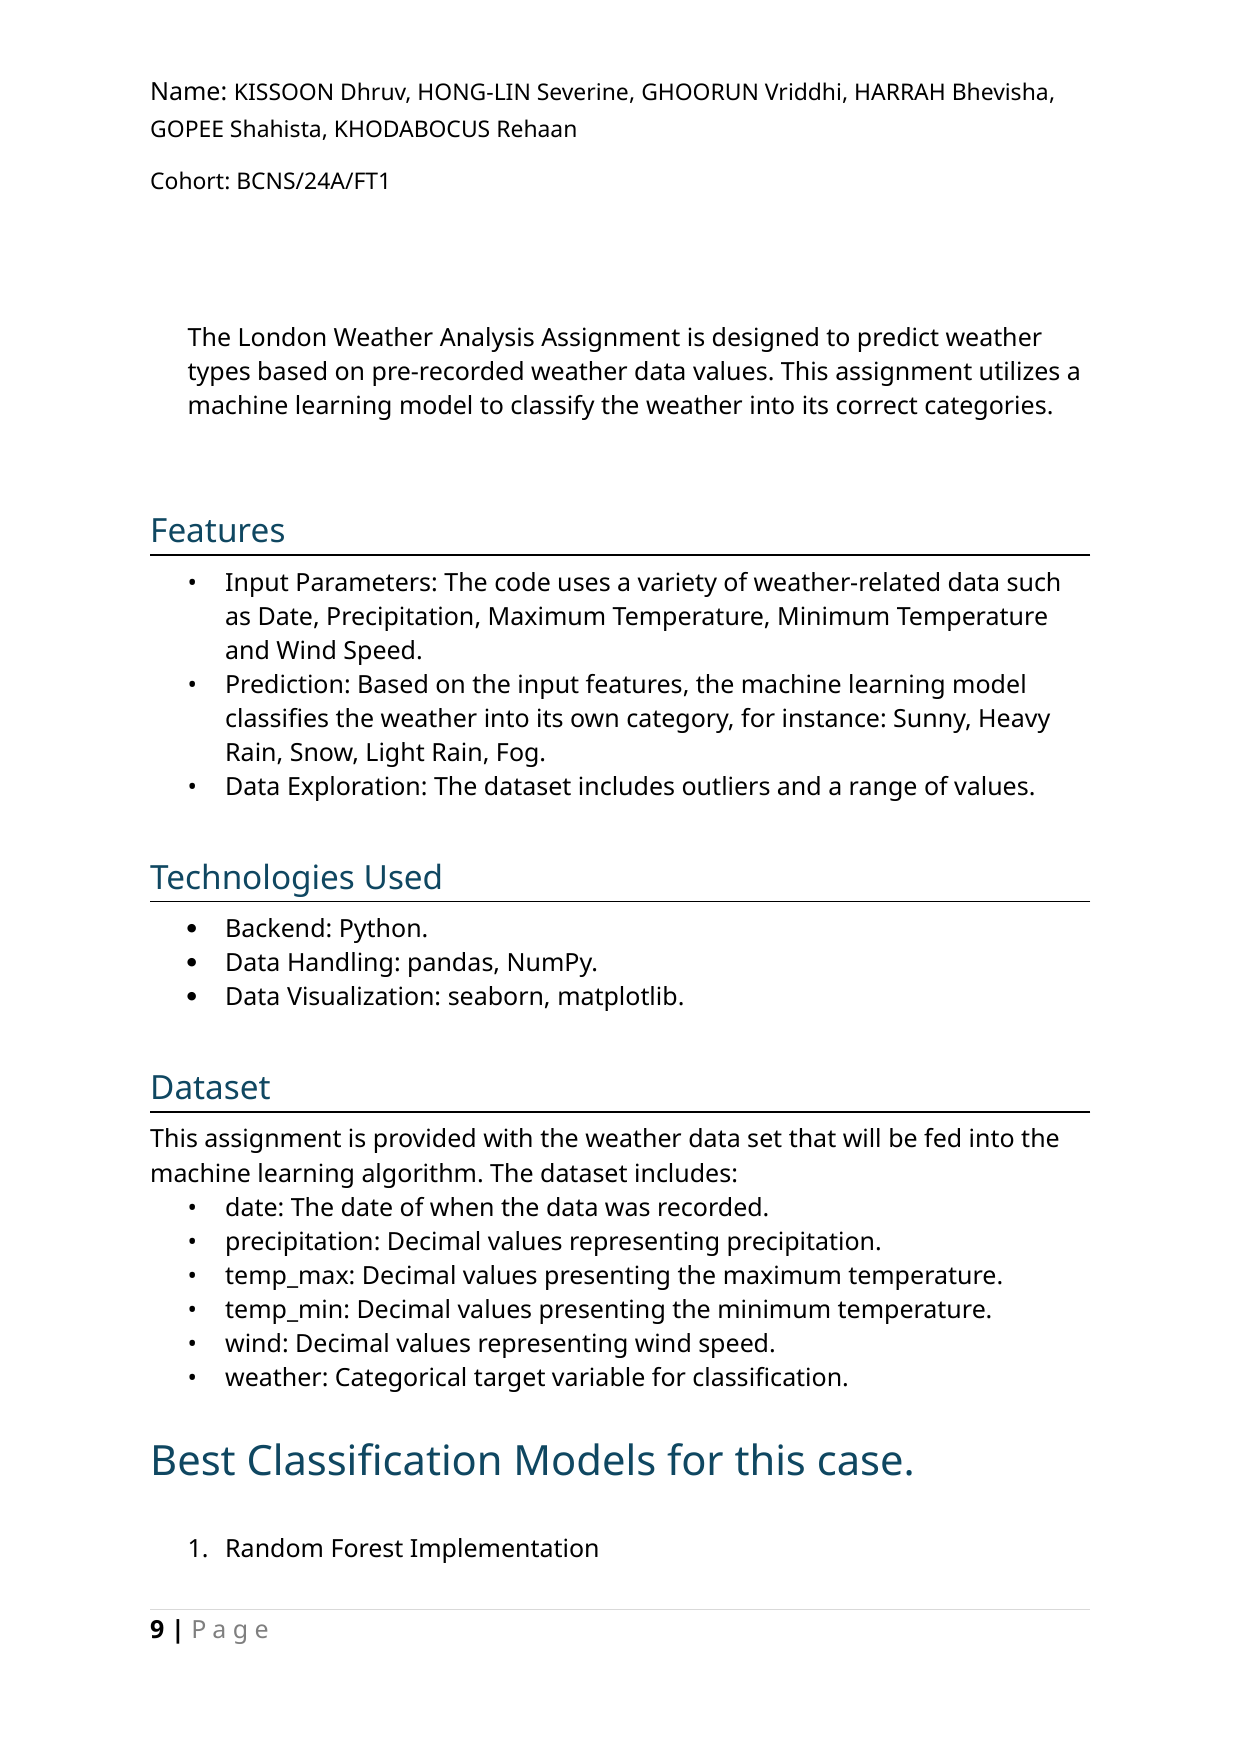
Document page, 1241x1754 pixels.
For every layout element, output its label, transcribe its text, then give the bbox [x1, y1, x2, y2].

list Input Parameters: The code uses a variety of weather-related data such as Date, Precipitation, Maximum Temperature, Minimum Temperature and Wind Speed. [187, 564, 1090, 666]
list temp_min: Decimal values presenting the minimum temperature. [187, 1291, 1090, 1326]
text Dataset [150, 1064, 1090, 1111]
text This assignment is provided with the weather data set that will be fed into the machine learning algorithm. The dataset includes: [150, 1121, 1090, 1189]
list Data Exploration: The dataset includes outliers and a range of values. [187, 769, 1090, 803]
list temp_max: Decimal values presenting the maximum temperature. [187, 1257, 1090, 1291]
text Best Classification Models for this case. [150, 1431, 1090, 1488]
list wind: Decimal values representing wind speed. [187, 1326, 1090, 1359]
list date: The date of when the data was recorded. [187, 1189, 1090, 1223]
list Random Forest Implementation [187, 1530, 1090, 1564]
list precipitation: Decimal values representing precipitation. [187, 1223, 1090, 1257]
list Data Visualization: seaborn, matplotlib. [187, 979, 1090, 1013]
text Features [150, 507, 1090, 554]
list Backend: Python. [187, 911, 1090, 945]
text Technologies Used [150, 853, 1090, 901]
list Data Handling: pandas, NumPy. [187, 945, 1090, 979]
list Prediction: Based on the input features, the machine learning model classifies the weather into its own category, for instance: Sunny, Heavy Rain, Snow, Light Rain, Fog. [187, 666, 1090, 769]
list weather: Categorical target variable for classification. [187, 1359, 1090, 1394]
text The London Weather Analysis Assignment is designed to predict weather types based on pre-recorded weather data values. This assignment utilizes a machine learning model to classify the weather into its correct categories. [187, 320, 1090, 422]
